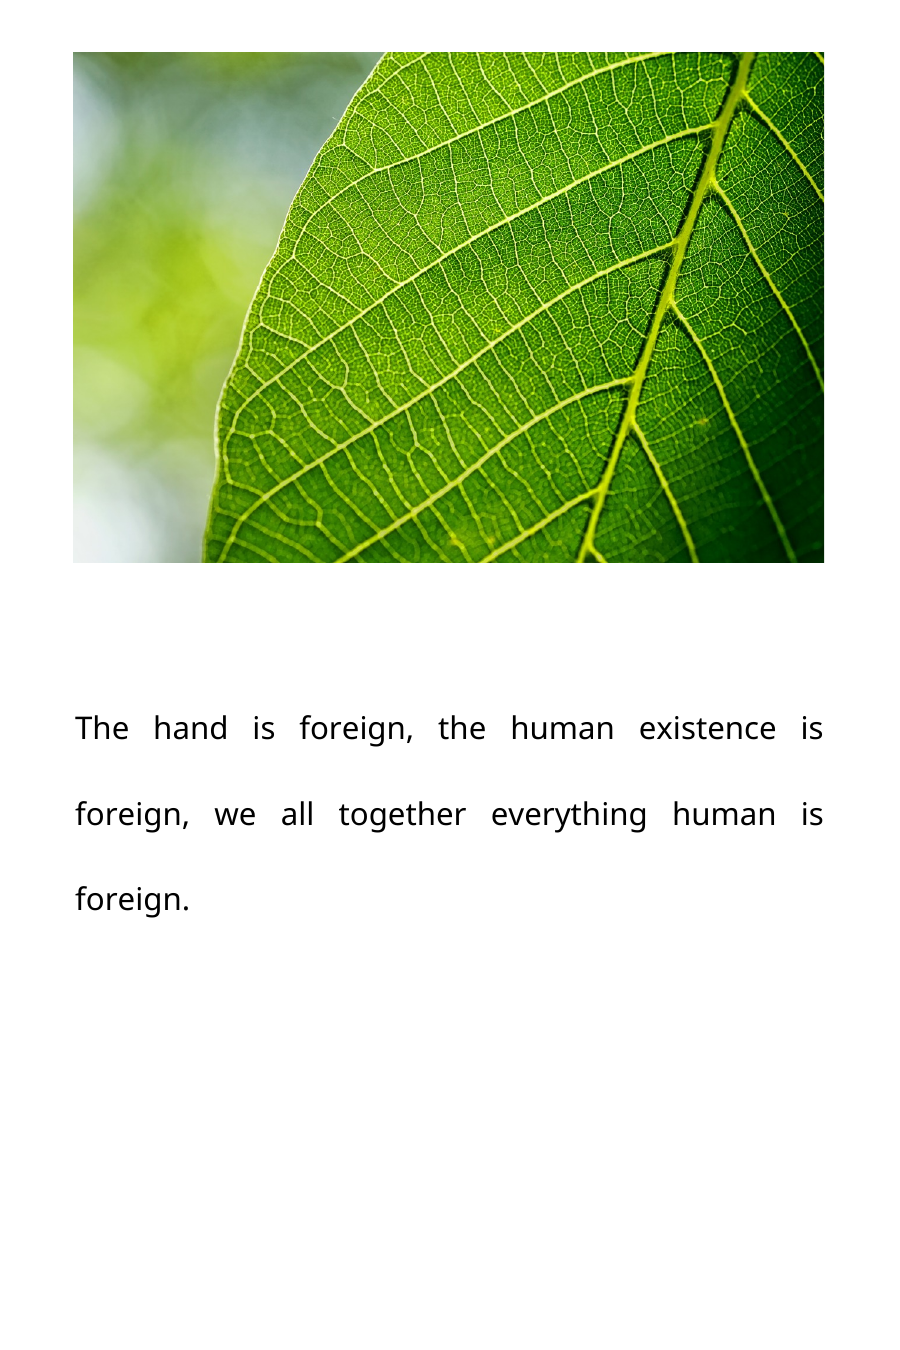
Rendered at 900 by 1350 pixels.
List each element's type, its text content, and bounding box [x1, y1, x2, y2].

picture [73, 52, 825, 563]
text The hand is foreign, the human existence is foreign, we all together everything human is foreign. [75, 706, 825, 919]
